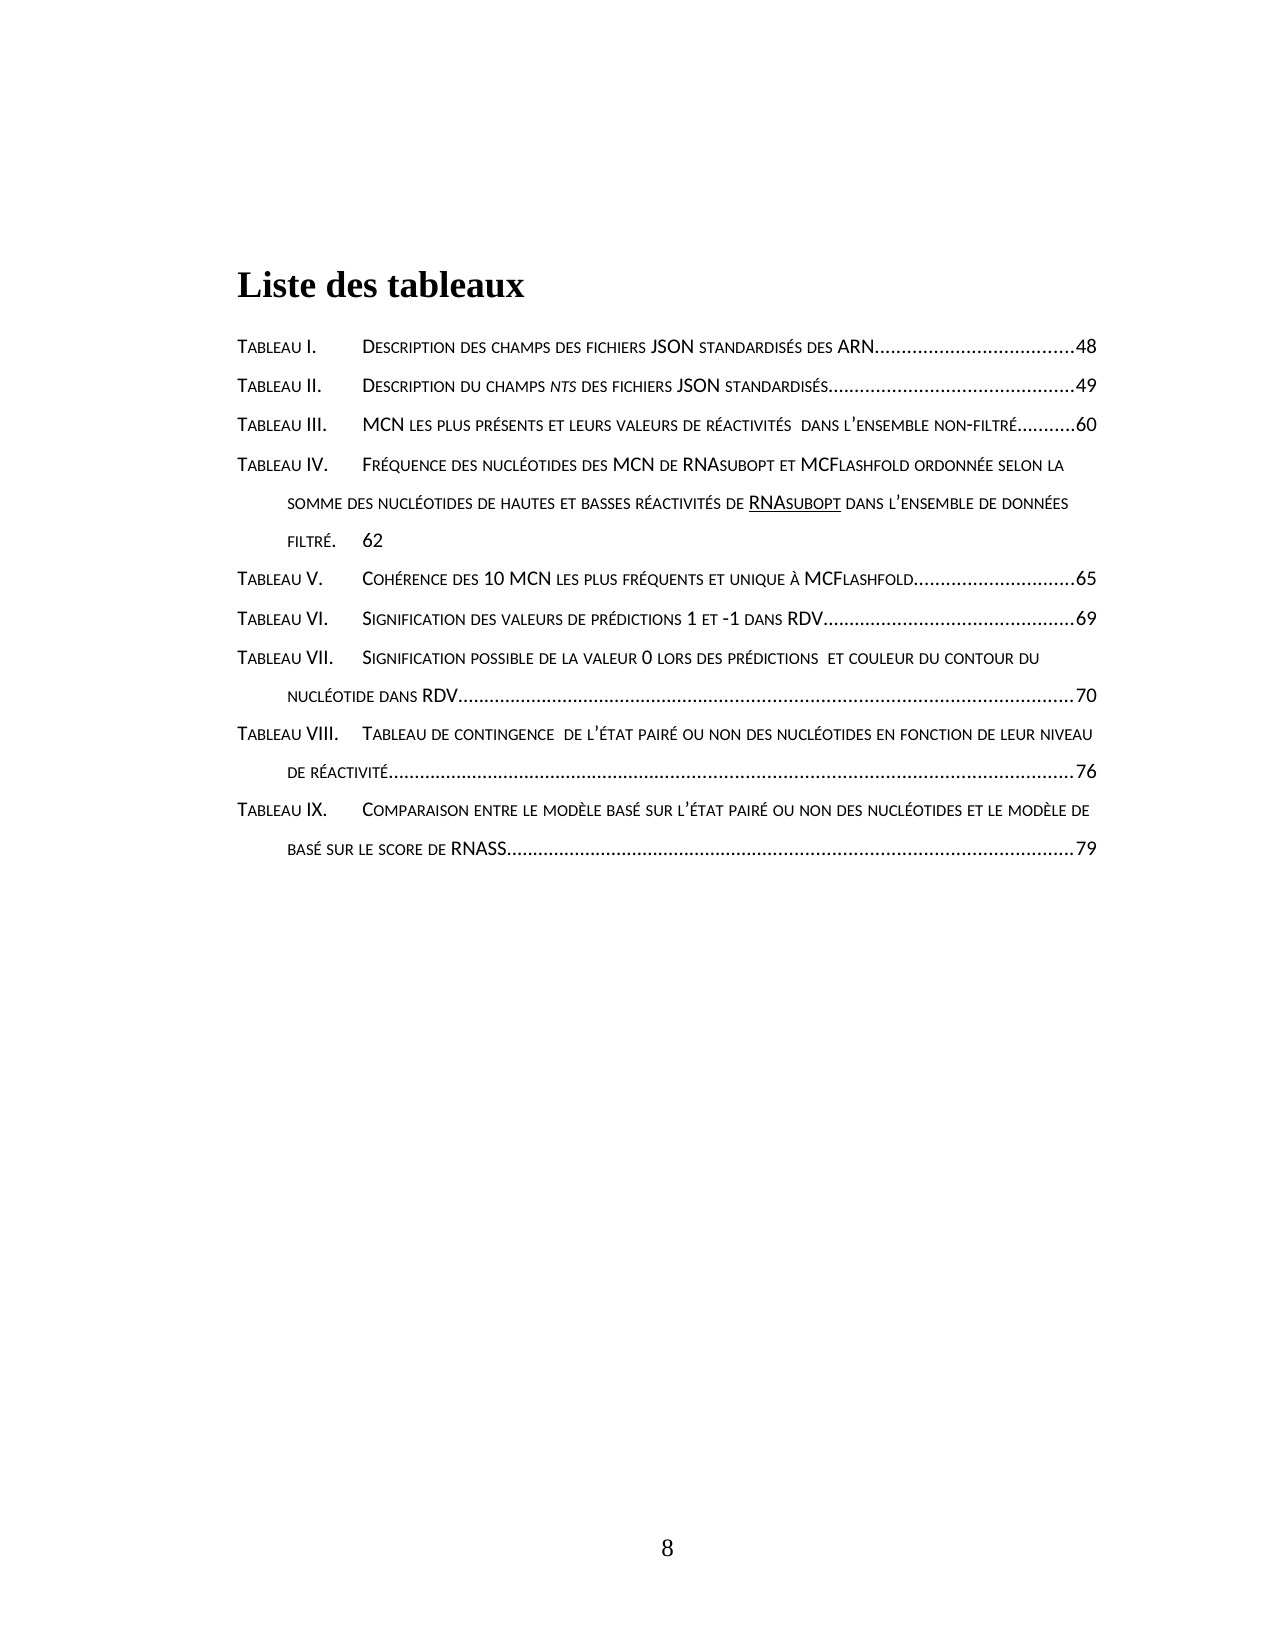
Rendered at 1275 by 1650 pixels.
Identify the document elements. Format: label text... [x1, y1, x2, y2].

text Tableau IV. Fréquence des nucléotides des MCN de RNAsubopt et MCFlashfold ordonnée selon la somme des nucléotides de hautes et basses réactivités de RNAsubopt dans l’ensemble de données filtré. 62 [237, 451, 1098, 553]
text Tableau V. Cohérence des 10 MCN les plus fréquents et unique à MCFlashfold 65 [913, 565, 1098, 591]
text Tableau III. MCN les plus présents et leurs valeurs de réactivités dans l’ensemble non-filtré 60 [237, 412, 1098, 437]
text Tableau VI. Signification des valeurs de prédictions 1 et -1 dans RDV 69 [237, 605, 1098, 630]
text Tableau VII. Signification possible de la valeur 0 lors des prédictions et couleur du contour du nucléotide dans RDV 70 [237, 644, 1098, 708]
text Tableau I. Description des champs des fichiers JSON standardisés des ARN 48 [237, 333, 1098, 358]
subtitle Liste des tableaux [237, 262, 1098, 305]
text Tableau VIII. Tableau de contingence de l’état pairé ou non des nucléotides en fonction de leur niveau de réactivité. 76 [237, 720, 1098, 784]
text Tableau IX. Comparaison entre le modèle basé sur l’état pairé ou non des nucléotides et le modèle de basé sur le score de RNASS 79 [237, 797, 1098, 860]
text Tableau II. Description du champs nts des fichiers JSON standardisés 49 [237, 372, 1098, 398]
